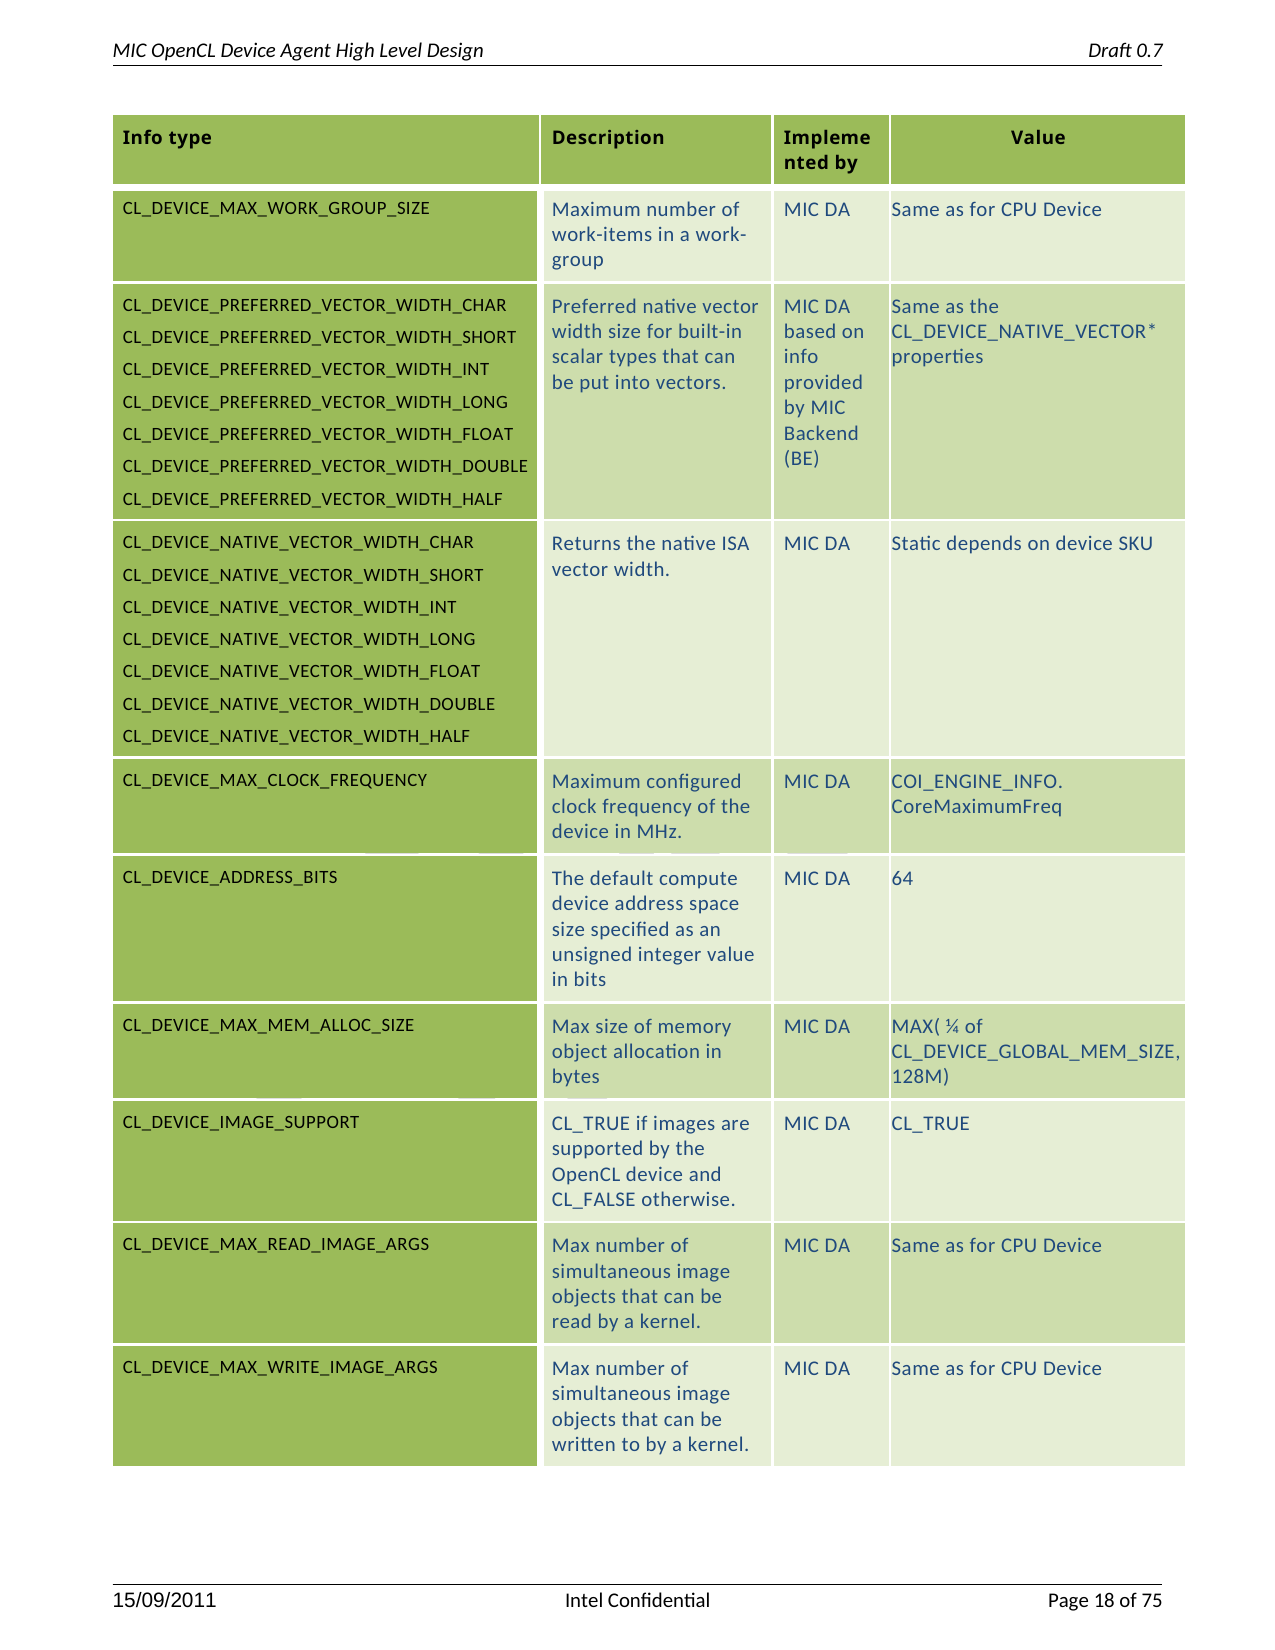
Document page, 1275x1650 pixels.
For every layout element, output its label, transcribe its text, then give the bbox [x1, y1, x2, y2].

table_cell CL_TRUE [891, 1101, 1185, 1221]
table_header Implemented by [774, 115, 889, 184]
table_cell CL_DEVICE_ADDRESS_BITS [113, 856, 537, 1001]
table_cell MIC DA [774, 521, 889, 756]
table_cell MIC DA [774, 856, 889, 1001]
table_cell MIC DA [774, 1346, 889, 1466]
table_cell CL_DEVICE_MAX_CLOCK_FREQUENCY [113, 759, 537, 853]
table_cell The default compute device address space size specified as an unsigned integer value in bits [544, 856, 771, 1001]
table_cell MIC DA [774, 1004, 889, 1098]
table_cell CL_DEVICE_MAX_READ_IMAGE_ARGS [113, 1223, 537, 1343]
table_cell Same as for CPU Device [891, 1223, 1185, 1343]
table_cell Max number of simultaneous image objects that can be read by a kernel. [544, 1223, 771, 1343]
table_cell MIC DA [774, 759, 889, 853]
table_cell Same as for CPU Device [891, 191, 1185, 281]
table_header Info type [113, 115, 539, 184]
table_cell CL_DEVICE_NATIVE_VECTOR_WIDTH_CHAR CL_DEVICE_NATIVE_VECTOR_WIDTH_SHORT CL_DEVICE_NATIVE_VECTOR_WIDTH_INT CL_DEVICE_NATIVE_VECTOR_WIDTH_LONG CL_DEVICE_NATIVE_VECTOR_WIDTH_FLOAT CL_DEVICE_NATIVE_VECTOR_WIDTH_DOUBLE CL_DEVICE_NATIVE_VECTOR_WIDTH_HALF [113, 521, 537, 756]
table_cell Same as the CL_DEVICE_NATIVE_VECTOR* properties [891, 284, 1185, 519]
table_cell CL_DEVICE_MAX_WRITE_IMAGE_ARGS [113, 1346, 537, 1466]
table_cell MIC DA [774, 1223, 889, 1343]
table_cell Same as for CPU Device [891, 1346, 1185, 1466]
table_cell Static depends on device SKU [891, 521, 1185, 756]
table_cell Max size of memory object allocation in bytes [544, 1004, 771, 1098]
table_cell Max number of simultaneous image objects that can be written to by a kernel. [544, 1346, 771, 1466]
table_cell MAX( ¼ of CL_DEVICE_GLOBAL_MEM_SIZE, 128M) [891, 1004, 1185, 1098]
table_cell CL_DEVICE_IMAGE_SUPPORT [113, 1101, 537, 1221]
table_cell Maximum configured clock frequency of the device in MHz. [544, 759, 771, 853]
table_header Description [541, 115, 771, 184]
table_cell Maximum number of work-items in a work-group [544, 191, 771, 281]
table_cell Preferred native vector width size for built-in scalar types that can be put into vectors. [544, 284, 771, 519]
table_cell CL_TRUE if images are supported by the OpenCL device and CL_FALSE otherwise. [544, 1101, 771, 1221]
table_cell MIC DA [774, 191, 889, 281]
table_cell CL_DEVICE_MAX_WORK_GROUP_SIZE [113, 191, 537, 281]
table_cell Returns the native ISA vector width. [544, 521, 771, 756]
table_header Value [891, 115, 1185, 184]
table_cell MIC DA [774, 1101, 889, 1221]
table_cell MIC DA based on info provided by MIC Backend (BE) [774, 284, 889, 519]
table_cell COI_ENGINE_INFO. CoreMaximumFreq [891, 759, 1185, 853]
table_cell 64 [891, 856, 1185, 1001]
table_cell CL_DEVICE_MAX_MEM_ALLOC_SIZE [113, 1004, 537, 1098]
table_cell CL_DEVICE_PREFERRED_VECTOR_WIDTH_CHAR CL_DEVICE_PREFERRED_VECTOR_WIDTH_SHORT CL_DEVICE_PREFERRED_VECTOR_WIDTH_INT CL_DEVICE_PREFERRED_VECTOR_WIDTH_LONG CL_DEVICE_PREFERRED_VECTOR_WIDTH_FLOAT CL_DEVICE_PREFERRED_VECTOR_WIDTH_DOUBLE CL_DEVICE_PREFERRED_VECTOR_WIDTH_HALF [113, 284, 537, 519]
